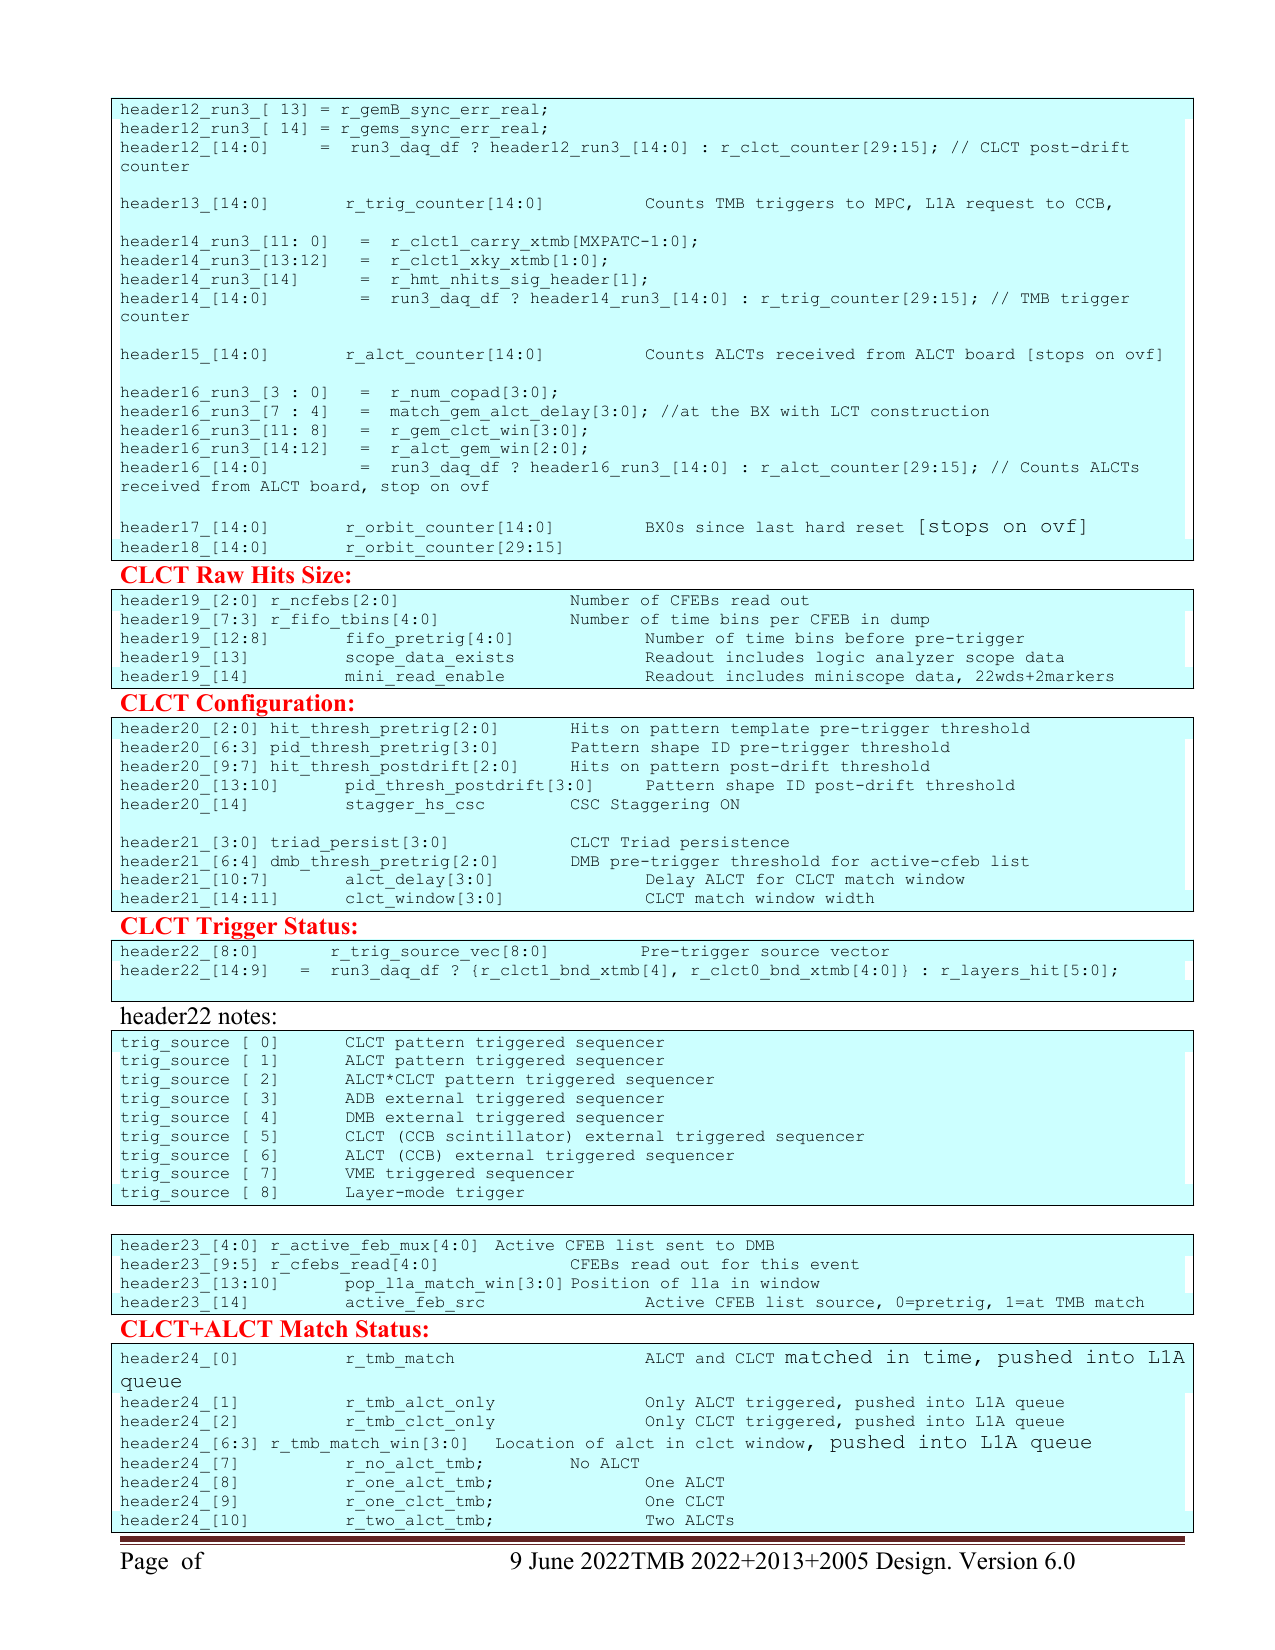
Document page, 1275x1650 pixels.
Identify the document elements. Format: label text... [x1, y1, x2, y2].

text header24_[6:3] r_tmb_match_win[3:0] Location of alct in clct window, pushed into L1A queue [120, 1431, 1185, 1455]
text header24_[9] r_one_clct_tmb; One CLCT [120, 1492, 1185, 1508]
text trig_source [ 3] ADB external triggered sequencer [120, 1090, 1185, 1108]
text header15_[14:0] r_alct_counter[14:0] Counts ALCTs received from ALCT board [stops on ovf] [120, 346, 1185, 364]
text header12_[14:0] = run3_daq_df ? header12_run3_[14:0] : r_clct_counter[29:15]; // CLCT post-drift counter [120, 138, 1185, 176]
text header14_run3_[14] = r_hmt_nhits_sig_header[1]; [120, 270, 1185, 289]
text header21_[10:7] alct_delay[3:0] Delay ALCT for CLCT match window [120, 871, 1185, 887]
text header24_[2] r_tmb_clct_only Only CLCT triggered, pushed into L1A queue [120, 1412, 1185, 1431]
subtitle CLCT Trigger Status: [120, 912, 1185, 939]
text header14_[14:0] = run3_daq_df ? header14_run3_[14:0] : r_trig_counter[29:15]; // TMB trigger counter [120, 289, 1185, 327]
text header24_[10] r_two_alct_tmb; Two ALCTs [112, 1508, 1193, 1532]
text header23_[9:5] r_cfebs_read[4:0] CFEBs read out for this event [120, 1256, 1185, 1274]
text header21_[14:11] clct_window[3:0] CLCT match window width [112, 887, 1193, 911]
subtitle CLCT+ALCT Match Status: [120, 1315, 1185, 1343]
text header12_run3_[ 14] = r_gems_sync_err_real; [120, 119, 1185, 138]
text header24_[1] r_tmb_alct_only Only ALCT triggered, pushed into L1A queue [120, 1393, 1185, 1412]
text trig_source [ 2] ALCT*CLCT pattern triggered sequencer [120, 1071, 1185, 1090]
text trig_source [ 0] CLCT pattern triggered sequencer [112, 1031, 1193, 1052]
text header16_run3_[14:12] = r_alct_gem_win[2:0]; [120, 440, 1185, 459]
text trig_source [ 7] VME triggered sequencer [120, 1165, 1185, 1181]
text header19_[13] scope_data_exists Readout includes logic analyzer scope data [120, 648, 1185, 664]
text header19_[14] mini_read_enable Readout includes miniscope data, 22wds+2markers [112, 664, 1193, 688]
text header24_[8] r_one_alct_tmb; One ALCT [120, 1474, 1185, 1492]
text header23_[14] active_feb_src Active CFEB list source, 0=pretrig, 1=at TMB match [112, 1290, 1193, 1314]
text header20_[13:10] pid_thresh_postdrift[3:0] Pattern shape ID post-drift threshold [120, 777, 1185, 796]
text header19_[12:8] fifo_pretrig[4:0] Number of time bins before pre-trigger [120, 629, 1185, 648]
text trig_source [ 6] ALCT (CCB) external triggered sequencer [120, 1146, 1185, 1165]
text trig_source [ 4] DMB external triggered sequencer [120, 1108, 1185, 1127]
text header14_run3_[13:12] = r_clct1_xky_xtmb[1:0]; [120, 251, 1185, 270]
text header22_[14:9] = run3_daq_df ? {r_clct1_bnd_xtmb[4], r_clct0_bnd_xtmb[4:0]} : r_layers_hit[5:0]; [120, 961, 1185, 977]
text header16_[14:0] = run3_daq_df ? header16_run3_[14:0] : r_alct_counter[29:15]; // Counts ALCTs received from ALCT board, stop on ovf [120, 459, 1185, 497]
text trig_source [ 5] CLCT (CCB scintillator) external triggered sequencer [120, 1127, 1185, 1146]
text header21_[3:0] triad_persist[3:0] CLCT Triad persistence [120, 833, 1185, 852]
text header20_[2:0] hit_thresh_pretrig[2:0] Hits on pattern template pre-trigger threshold [112, 718, 1193, 739]
text header18_[14:0] r_orbit_counter[29:15] [112, 536, 1193, 560]
text header19_[2:0] r_ncfebs[2:0] Number of CFEBs read out [112, 590, 1193, 611]
text header22 notes: [120, 1002, 1185, 1030]
text header16_run3_[7 : 4] = match_gem_alct_delay[3:0]; //at the BX with LCT construction [120, 402, 1185, 421]
text header20_[6:3] pid_thresh_pretrig[3:0] Pattern shape ID pre-trigger threshold [120, 739, 1185, 758]
text header16_run3_[11: 8] = r_gem_clct_win[3:0]; [120, 421, 1185, 440]
subtitle CLCT Raw Hits Size: [120, 561, 1185, 589]
text header17_[14:0] r_orbit_counter[14:0] BX0s since last hard reset [stops on ovf] [120, 515, 1185, 536]
text header21_[6:4] dmb_thresh_pretrig[2:0] DMB pre-trigger threshold for active-cfeb list [120, 852, 1185, 871]
text header23_[13:10] pop_l1a_match_win[3:0] Position of l1a in window [120, 1274, 1185, 1290]
text header24_[7] r_no_alct_tmb; No ALCT [120, 1455, 1185, 1474]
text trig_source [ 8] Layer-mode trigger [112, 1181, 1193, 1205]
text header23_[4:0] r_active_feb_mux[4:0] Active CFEB list sent to DMB [112, 1235, 1193, 1256]
text header12_run3_[ 13] = r_gemB_sync_err_real; [112, 99, 1193, 119]
text header16_run3_[3 : 0] = r_num_copad[3:0]; [120, 383, 1185, 402]
text header14_run3_[11: 0] = r_clct1_carry_xtmb[MXPATC-1:0]; [120, 233, 1185, 251]
text header22_[8:0] r_trig_source_vec[8:0] Pre-trigger source vector [112, 941, 1193, 961]
text trig_source [ 1] ALCT pattern triggered sequencer [120, 1052, 1185, 1071]
text header20_[14] stagger_hs_csc CSC Staggering ON [120, 796, 1185, 814]
text header13_[14:0] r_trig_counter[14:0] Counts TMB triggers to MPC, L1A request to CCB, [120, 195, 1185, 214]
text header24_[0] r_tmb_match ALCT and CLCT matched in time, pushed into L1A queue [112, 1344, 1193, 1393]
text header20_[9:7] hit_thresh_postdrift[2:0] Hits on pattern post-drift threshold [120, 758, 1185, 777]
subtitle CLCT Configuration: [120, 689, 1185, 717]
text header19_[7:3] r_fifo_tbins[4:0] Number of time bins per CFEB in dump [120, 611, 1185, 629]
